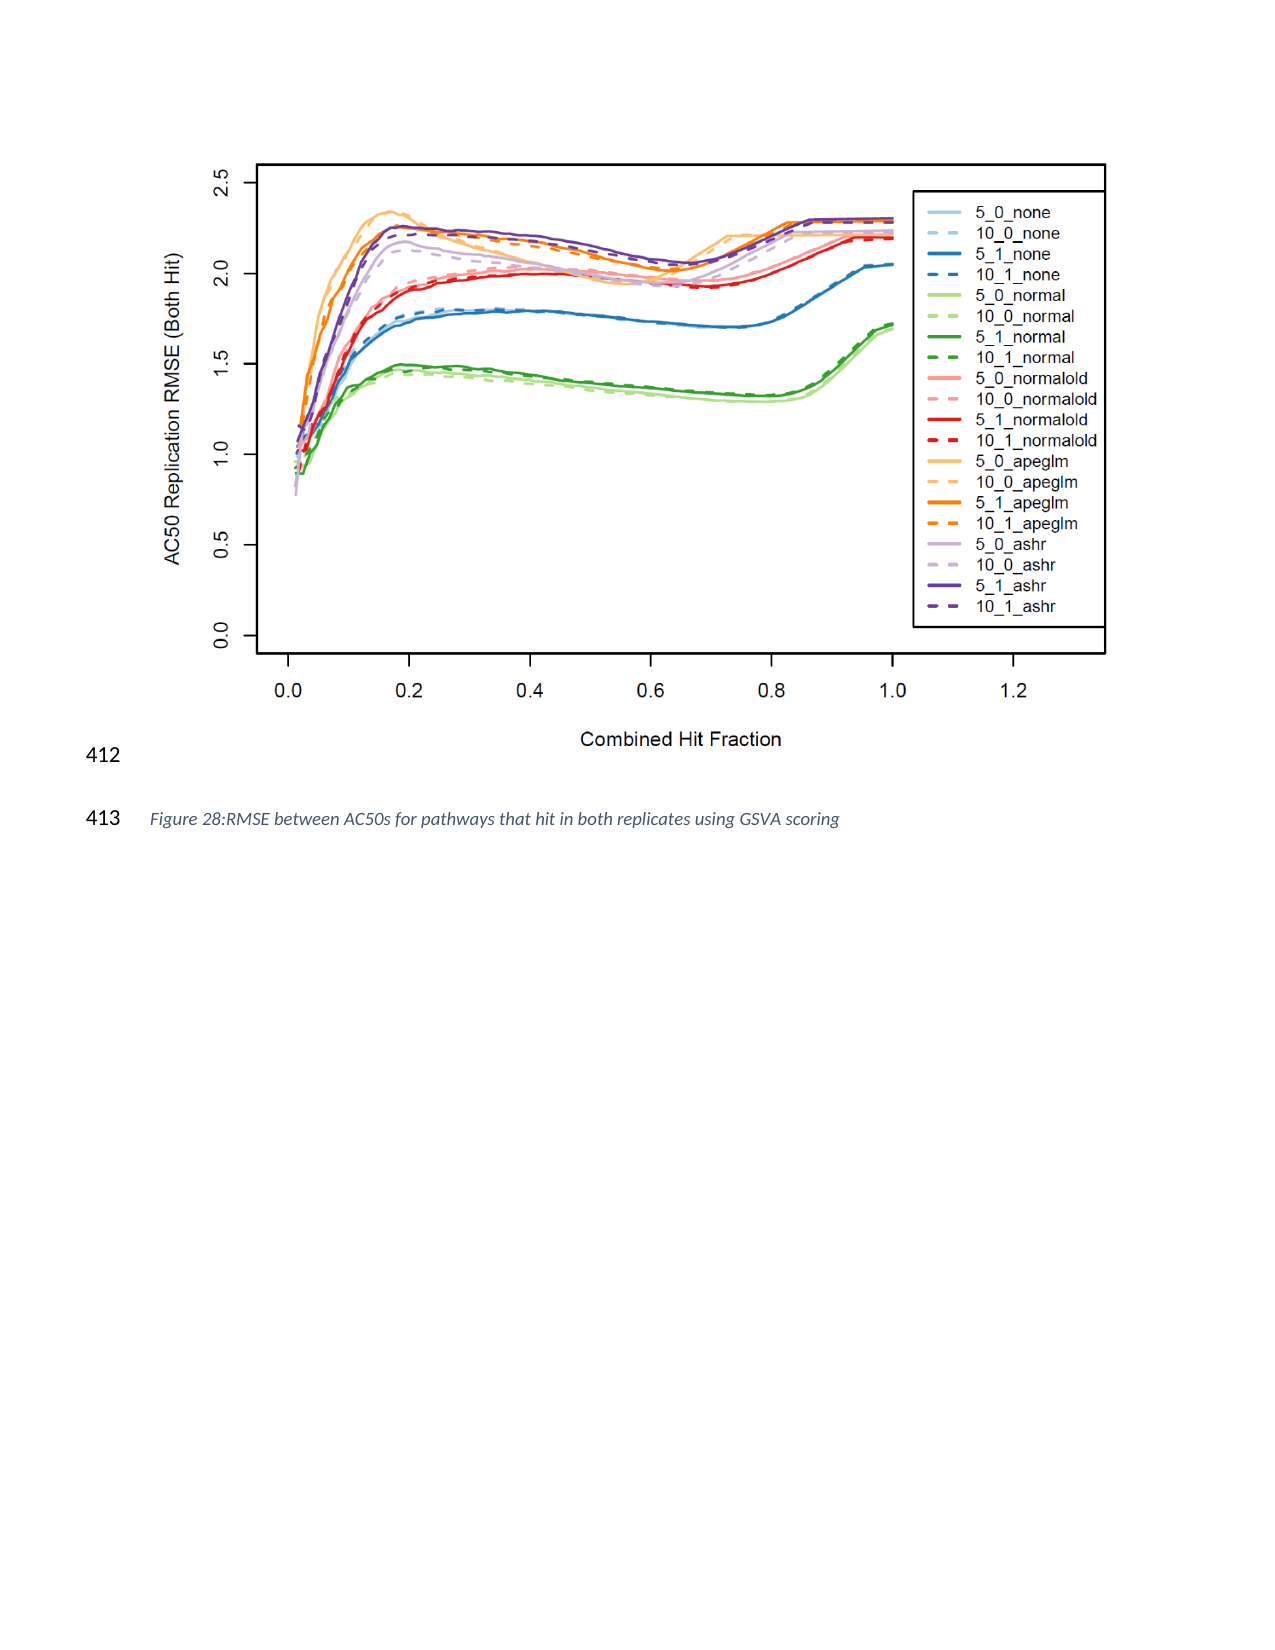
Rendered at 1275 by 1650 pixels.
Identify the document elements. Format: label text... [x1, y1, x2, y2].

picture [150, 150, 1125, 763]
text Figure :RMSE between AC50s for pathways that hit in both replicates using GSVA scoring [150, 808, 1125, 831]
